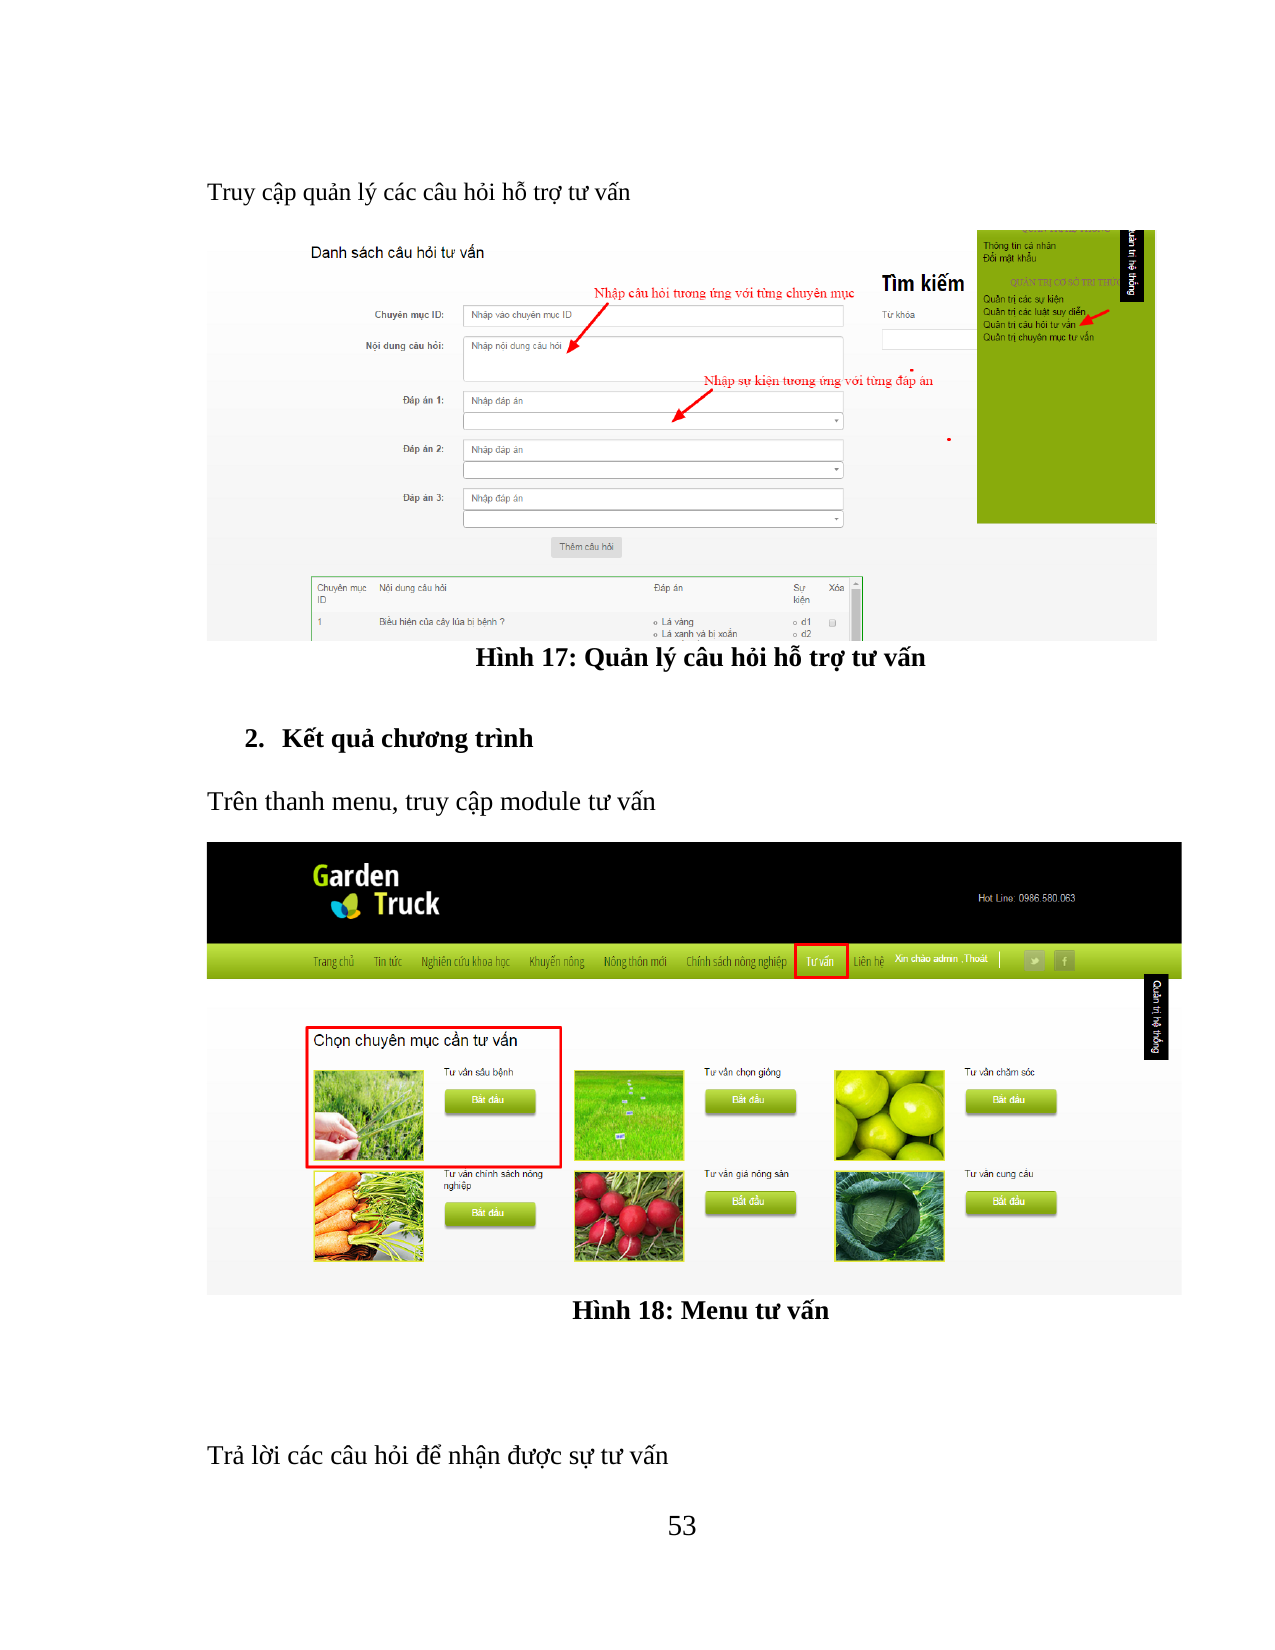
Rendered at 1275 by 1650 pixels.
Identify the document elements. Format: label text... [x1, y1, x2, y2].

picture [206, 842, 1182, 1295]
text Hình 18: Menu tư vấn [244, 1295, 1157, 1326]
text Trả lời các câu hỏi để nhận được sự tư vấn [207, 1439, 1157, 1470]
text Hình 17: Quản lý câu hỏi hỗ trợ tư vấn [244, 641, 1157, 672]
list Kết quả chương trình [244, 722, 1157, 753]
text Truy cập quản lý các câu hỏi hỗ trợ tư vấn [207, 177, 1157, 206]
text Trên thanh menu, truy cập module tư vấn [207, 786, 1157, 817]
picture [206, 230, 1157, 641]
